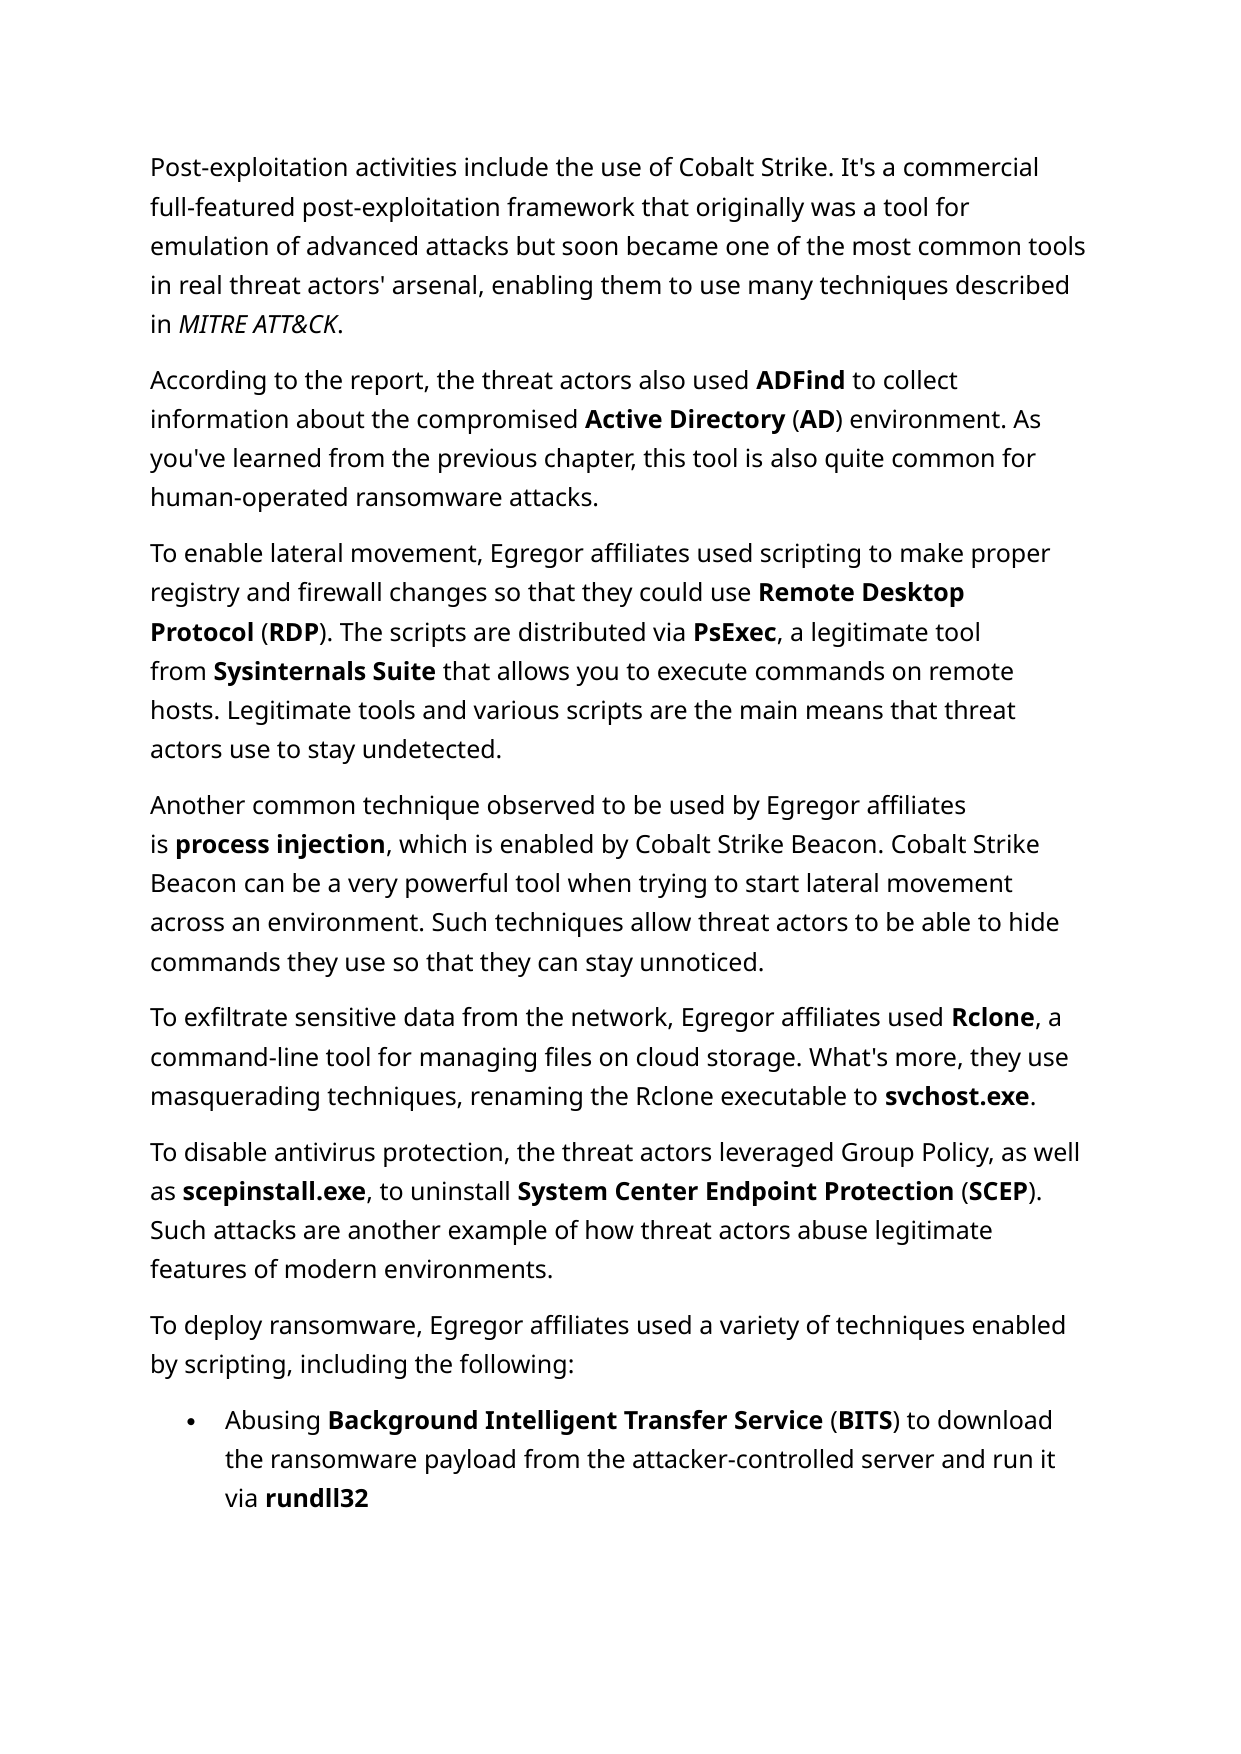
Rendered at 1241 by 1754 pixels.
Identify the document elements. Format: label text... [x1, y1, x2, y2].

text To enable lateral movement, Egregor affiliates used scripting to make proper registry and firewall changes so that they could use Remote Desktop Protocol (RDP). The scripts are distributed via PsExec, a legitimate tool from Sysinternals Suite that allows you to execute commands on remote hosts. Legitimate tools and various scripts are the main means that threat actors use to stay undetected. [150, 536, 1090, 766]
text Another common technique observed to be used by Egregor affiliates is process injection, which is enabled by Cobalt Strike Beacon. Cobalt Strike Beacon can be a very powerful tool when trying to start lateral movement across an environment. Such techniques allow threat actors to be able to hide commands they use so that they can stay unnoticed. [150, 787, 1090, 978]
text To disable antivirus protection, the threat actors leveraged Group Policy, as well as scepinstall.exe, to uninstall System Center Endpoint Protection (SCEP). Such attacks are another example of how threat actors abuse legitimate features of modern environments. [150, 1134, 1090, 1286]
text According to the report, the threat actors also used ADFind to collect information about the compromised Active Directory (AD) environment. As you've learned from the previous chapter, this tool is also quite common for human-operated ransomware attacks. [150, 362, 1090, 514]
text Post-exploitation activities include the use of Cobalt Strike. It's a commercial full-featured post-exploitation framework that originally was a tool for emulation of advanced attacks but soon became one of the most common tools in real threat actors' arsenal, enabling them to use many techniques described in MITRE ATT&CK. [150, 150, 1090, 341]
text To deploy ransomware, Egregor affiliates used a variety of techniques enabled by scripting, including the following: [150, 1307, 1090, 1381]
list Abusing Background Intelligent Transfer Service (BITS) to download the ransomware payload from the attacker-controlled server and run it via rundll32 [187, 1402, 1090, 1515]
text To exfiltrate sensitive data from the network, Egregor affiliates used Rclone, a command-line tool for managing files on cloud storage. What's more, they use masquerading techniques, renaming the Rclone executable to svchost.exe. [150, 1000, 1090, 1112]
